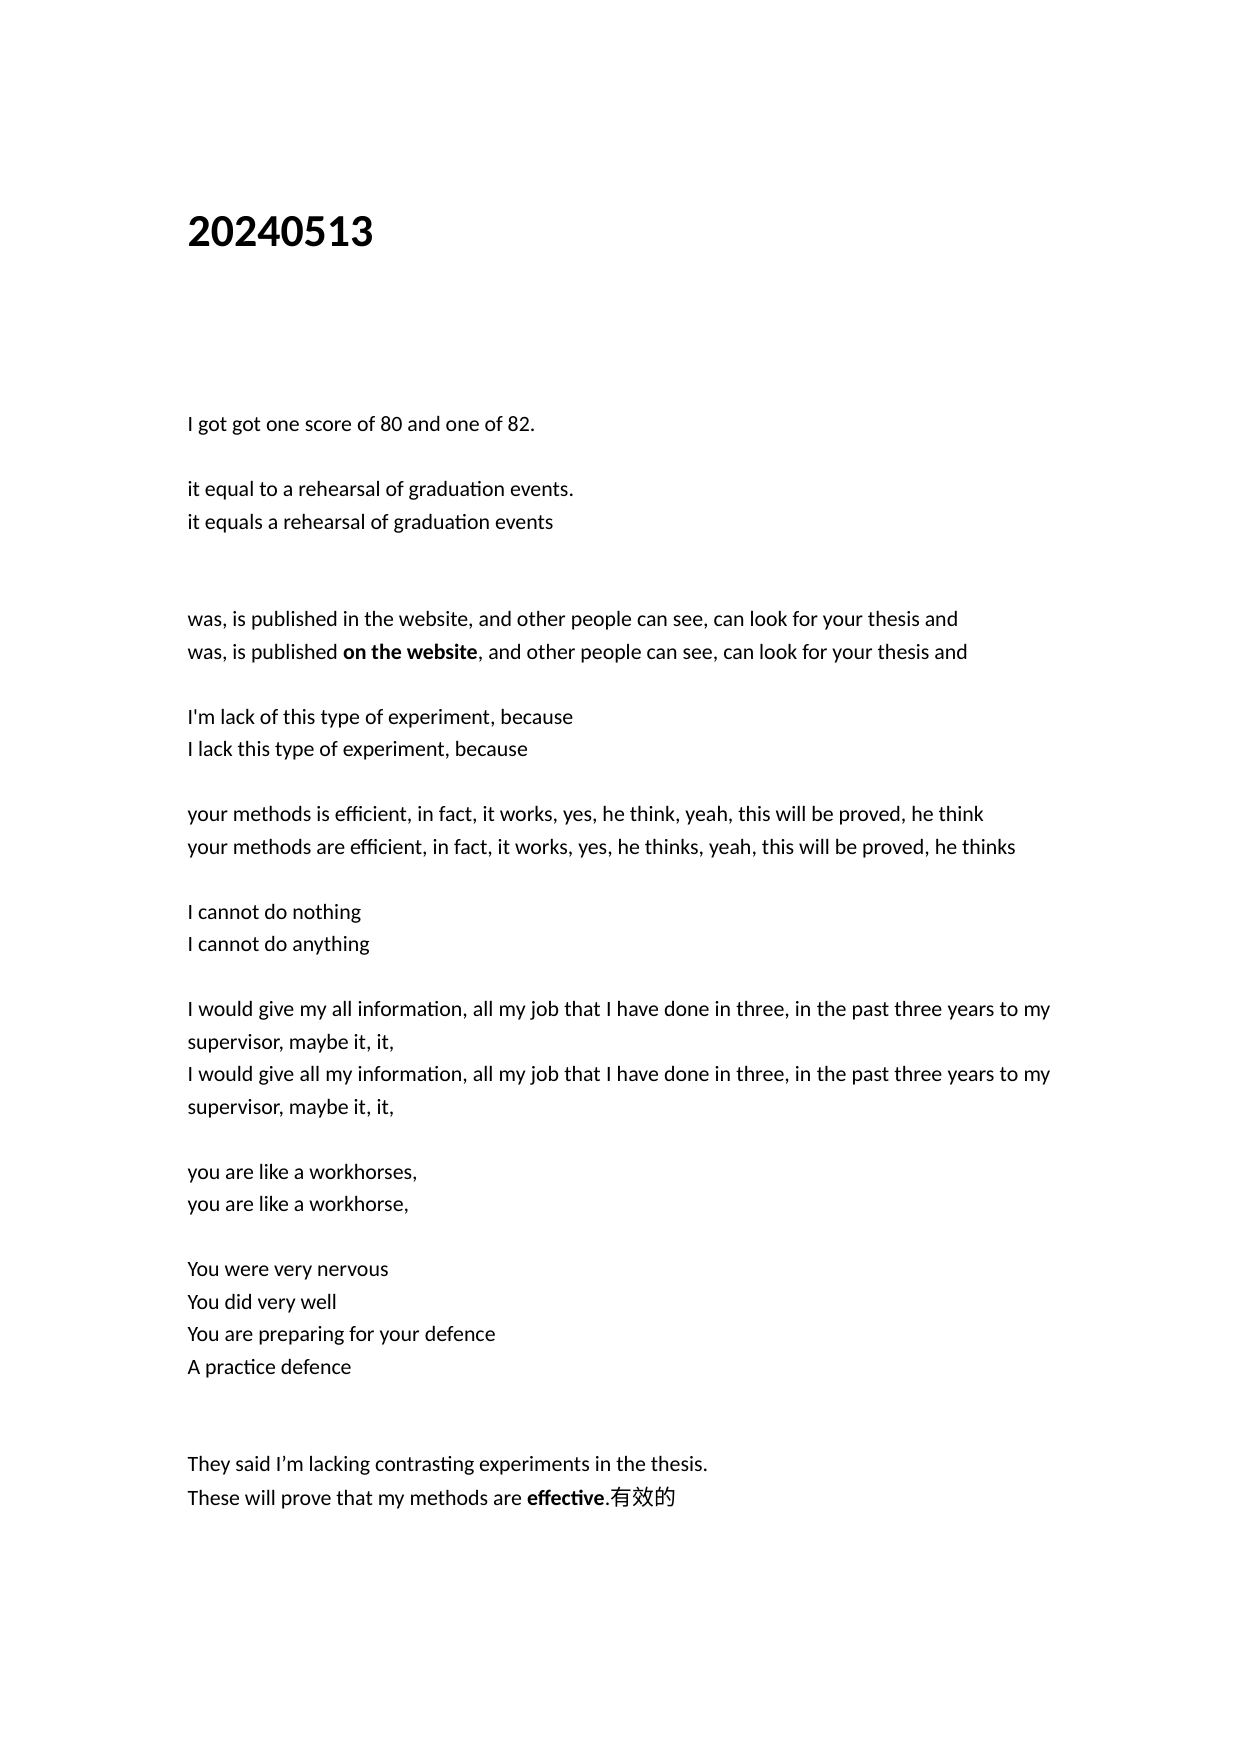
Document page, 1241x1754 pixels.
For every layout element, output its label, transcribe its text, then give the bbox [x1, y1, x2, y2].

text it equal to a rehearsal of graduation events. [187, 472, 1053, 505]
text I would give my all information, all my job that I have done in three, in the past three years to my supervisor, maybe it, it, [187, 992, 1053, 1057]
text I'm lack of this type of experiment, because [187, 700, 1053, 732]
text I got got one score of 80 and one of 82. [187, 407, 1053, 440]
text was, is published on the website, and other people can see, can look for your thesis and [187, 635, 1053, 667]
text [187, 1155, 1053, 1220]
text I lack this type of experiment, because [187, 732, 1053, 765]
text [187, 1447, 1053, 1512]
text was, is published in the website, and other people can see, can look for your thesis and [187, 602, 1053, 635]
text I would give all my information, all my job that I have done in three, in the past three years to my supervisor, maybe it, it, [187, 1057, 1053, 1122]
text it equals a rehearsal of graduation events [187, 505, 1053, 537]
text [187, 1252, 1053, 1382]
text I cannot do anything [187, 927, 1053, 960]
subtitle 20240513 [187, 197, 1053, 262]
text I cannot do nothing [187, 895, 1053, 927]
text your methods is efficient, in fact, it works, yes, he think, yeah, this will be proved, he think [187, 797, 1053, 830]
text your methods are efficient, in fact, it works, yes, he thinks, yeah, this will be proved, he thinks [187, 830, 1053, 862]
